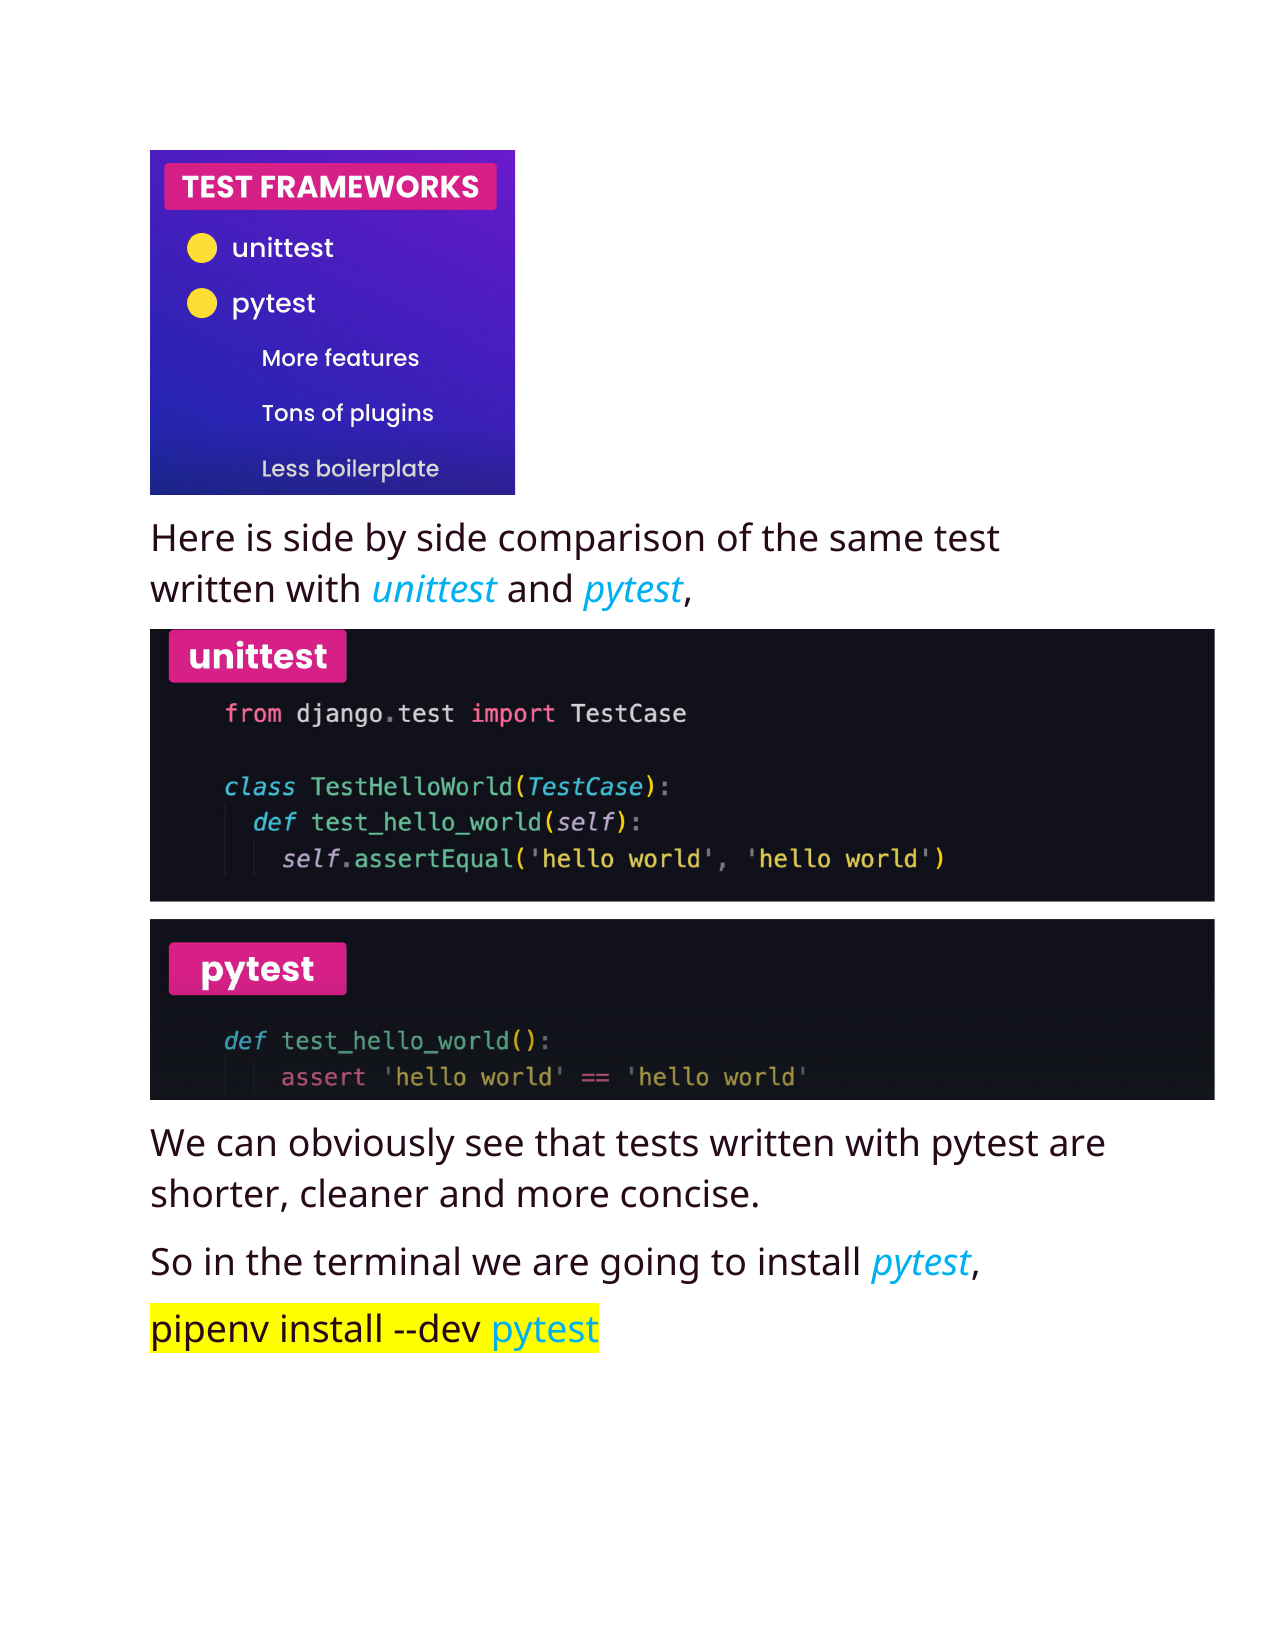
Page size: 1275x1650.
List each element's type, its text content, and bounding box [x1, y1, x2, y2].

picture [150, 150, 515, 495]
text Here is side by side comparison of the same test written with unittest and pytest, [150, 511, 1125, 613]
picture [150, 629, 1215, 1100]
text So in the terminal we are going to install pytest, [150, 1235, 1125, 1286]
text pipenv install --dev pytest [150, 1302, 1125, 1353]
text We can obviously see that tests written with pytest are shorter, cleaner and more concise. [150, 1116, 1125, 1218]
